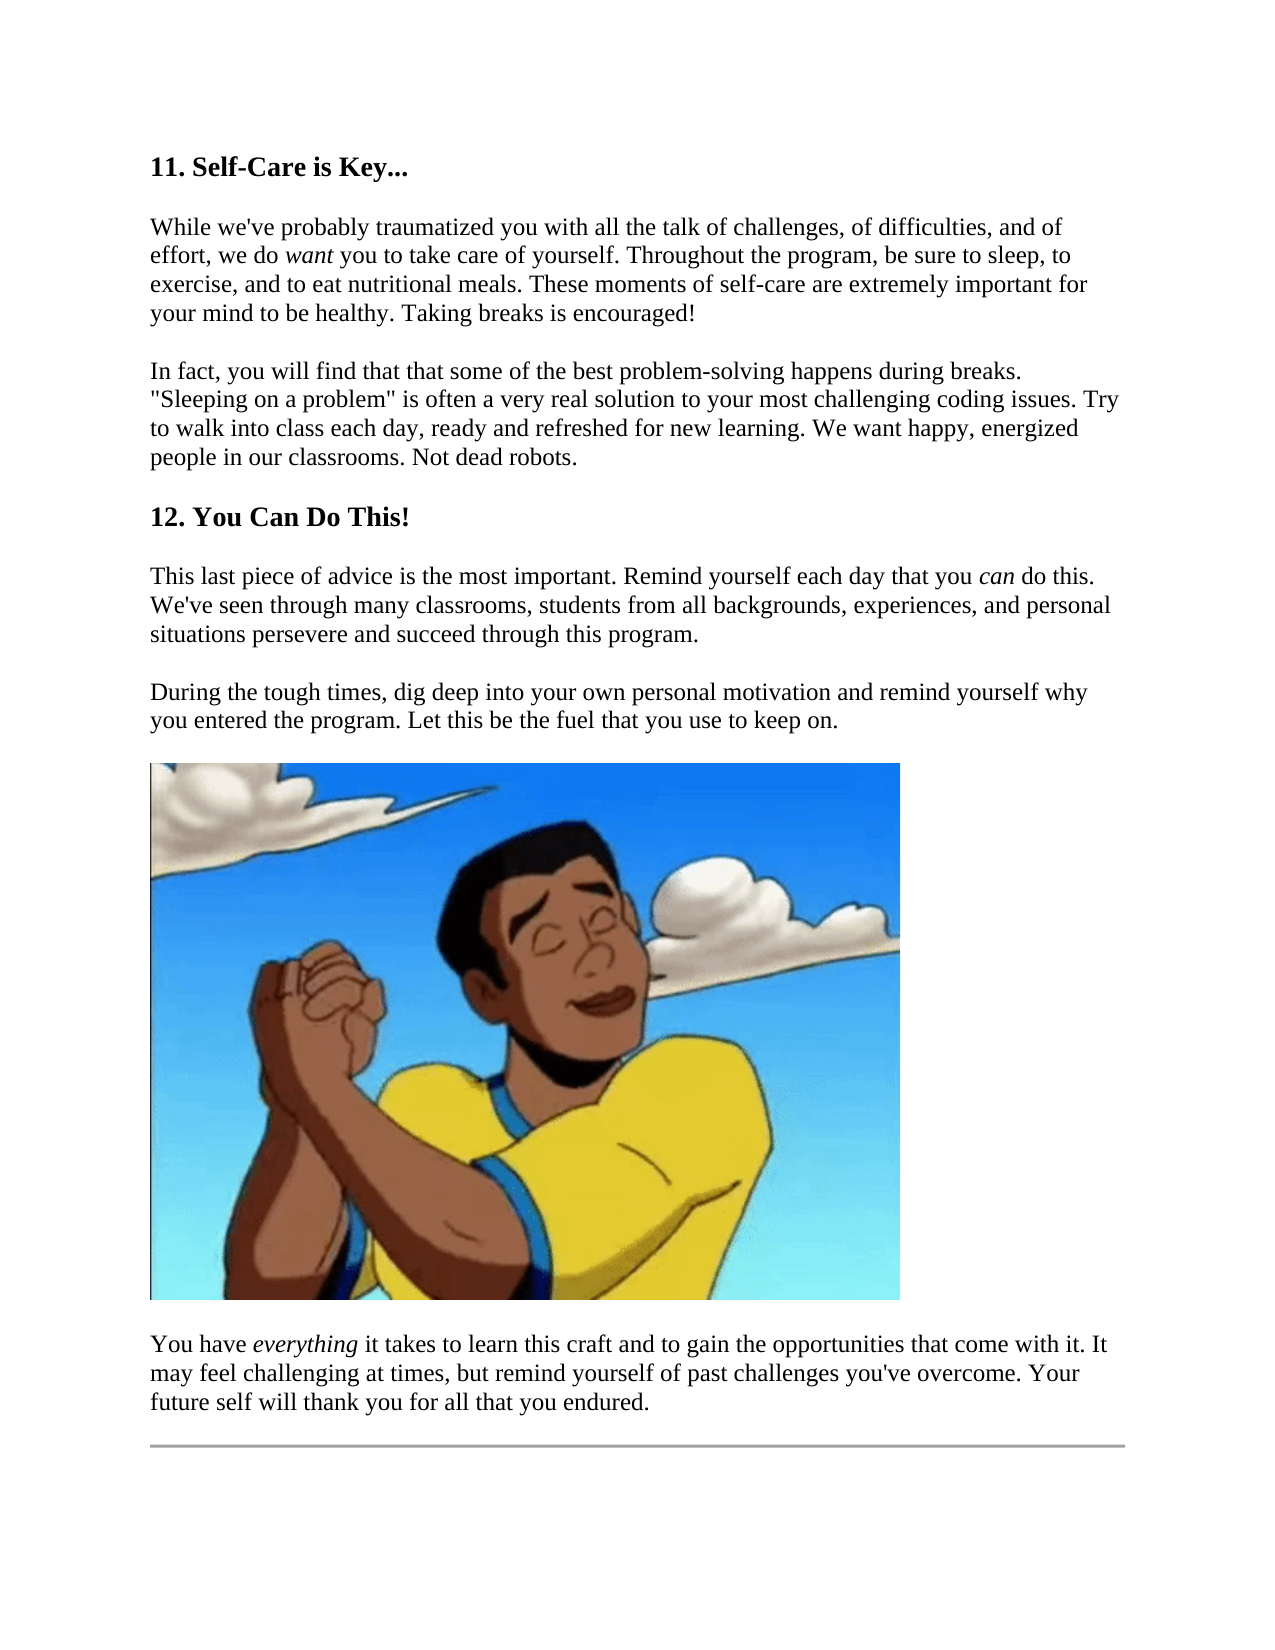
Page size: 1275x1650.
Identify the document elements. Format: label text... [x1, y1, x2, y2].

text You have everything it takes to learn this craft and to gain the opportunities that come with it. It may feel challenging at times, but remind yourself of past challenges you've overcome. Your future self will thank you for all that you endured. [150, 1329, 1125, 1415]
text 12. You Can Do This! [150, 500, 1125, 532]
text This last piece of advice is the most important. Remind yourself each day that you can do this. We've seen through many classrooms, students from all backgrounds, experiences, and personal situations persevere and succeed through this program. [150, 561, 1125, 648]
text In fact, you will find that that some of the best problem-solving happens during breaks. "Sleeping on a problem" is often a very real solution to your most challenging coding issues. Try to walk into class each day, ready and refreshed for new learning. We want happy, energized people in our classrooms. Not dead robots. [150, 356, 1125, 471]
picture [150, 763, 901, 1300]
text While we've probably traumatized you with all the talk of challenges, of difficulties, and of effort, we do want you to take care of yourself. Throughout the program, be sure to sleep, to exercise, and to eat nutritional meals. These moments of self-care are extremely important for your mind to be healthy. Taking breaks is encouraged! [150, 212, 1125, 327]
text During the tough times, dig deep into your own personal motivation and remind yourself why you entered the program. Let this be the fuel that you use to keep on. [150, 677, 1125, 734]
text 11. Self-Care is Key... [150, 150, 1125, 182]
